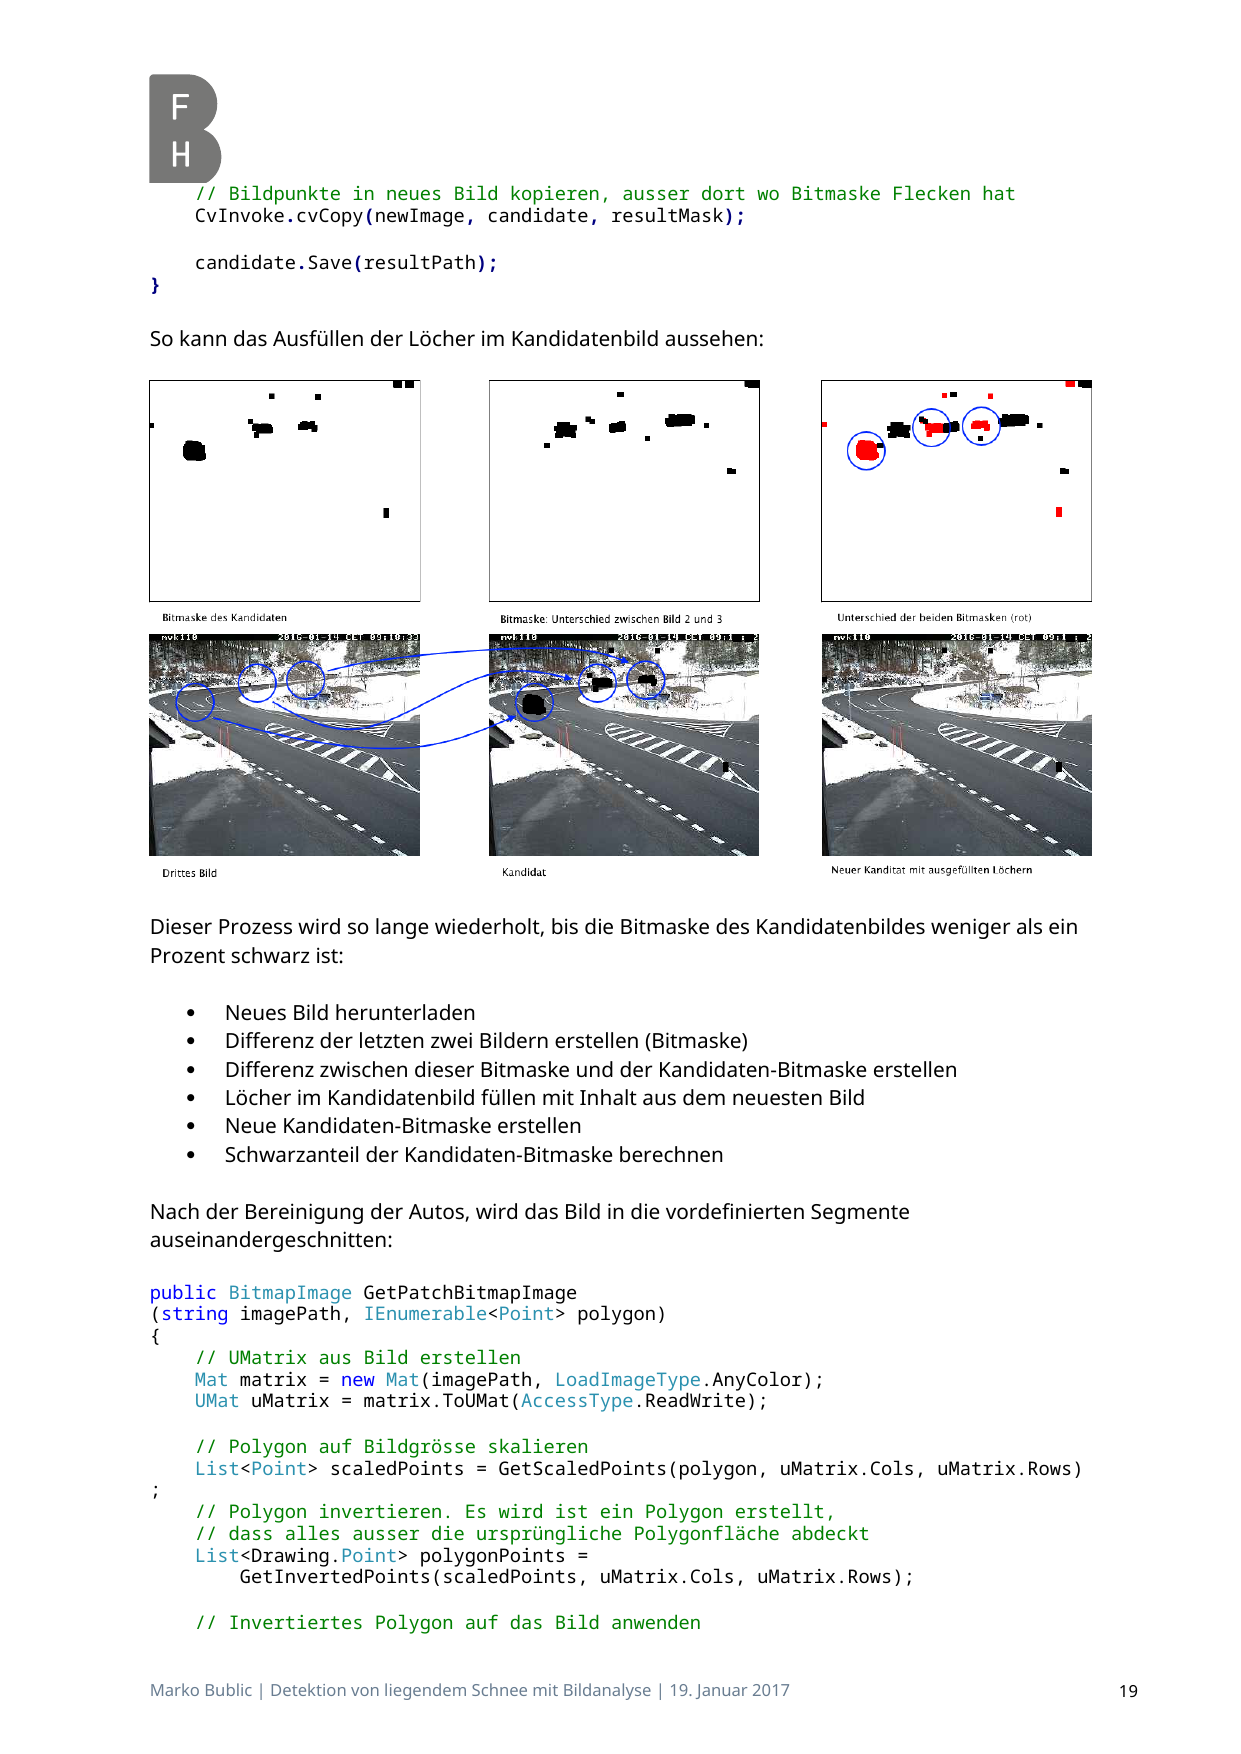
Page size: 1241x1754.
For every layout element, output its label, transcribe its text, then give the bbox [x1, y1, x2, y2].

list Differenz der letzten zwei Bildern erstellen (Bitmaske) [187, 1026, 1093, 1055]
list Löcher im Kandidatenbild füllen mit Inhalt aus dem neuesten Bild [187, 1083, 1093, 1112]
list Schwarzanteil der Kandidaten-Bitmaske berechnen [187, 1140, 1093, 1168]
list Neue Kandidaten-Bitmaske erstellen [187, 1112, 1093, 1140]
picture [149, 380, 1092, 884]
list Differenz zwischen dieser Bitmaske und der Kandidaten-Bitmaske erstellen [187, 1055, 1093, 1083]
text Dieser Prozess wird so lange wiederholt, bis die Bitmaske des Kandidatenbildes weniger als ein Prozent schwarz ist: [149, 912, 1093, 969]
text Nach der Bereinigung der Autos, wird das Bild in die vordefinierten Segmente auseinandergeschnitten: [149, 1197, 1093, 1254]
list Neues Bild herunterladen [187, 998, 1093, 1026]
text So kann das Ausfüllen der Löcher im Kandidatenbild aussehen: [149, 324, 1093, 352]
